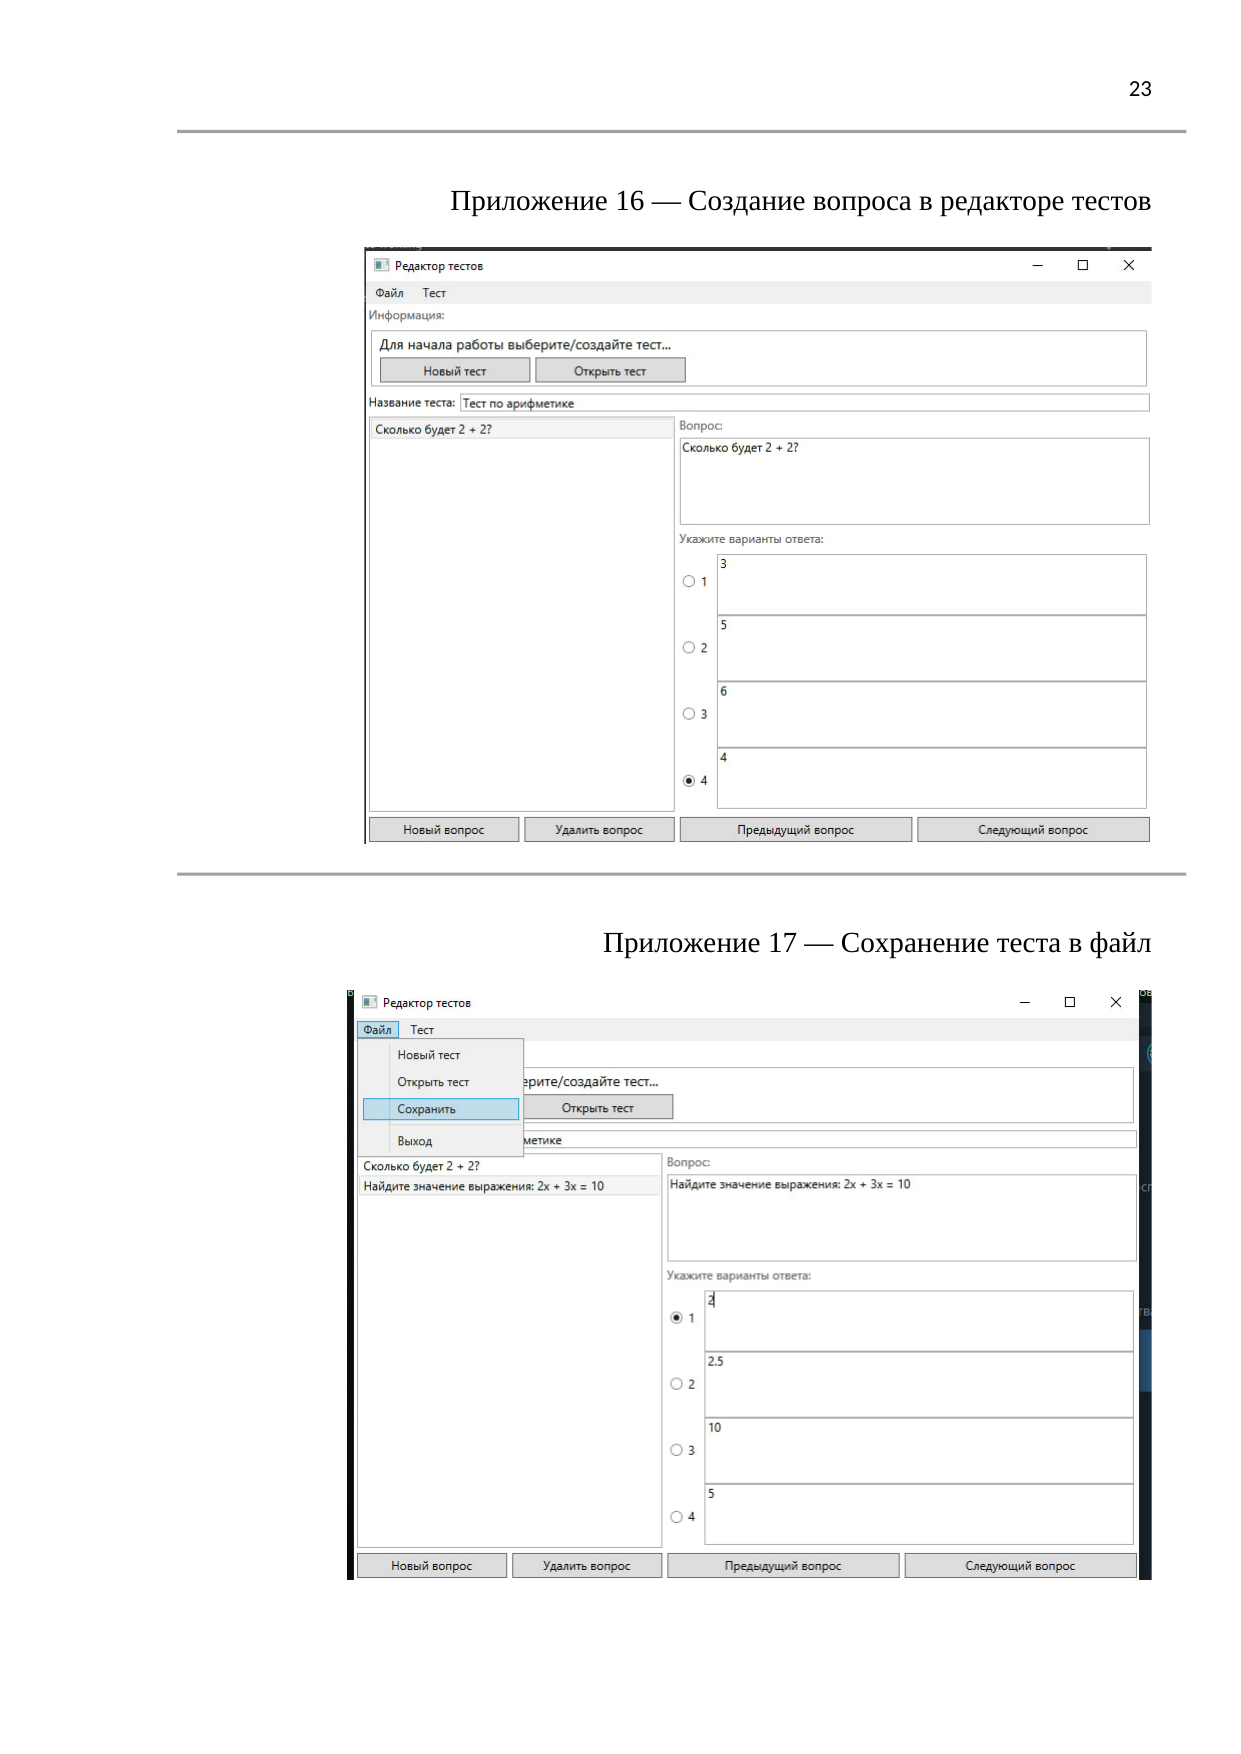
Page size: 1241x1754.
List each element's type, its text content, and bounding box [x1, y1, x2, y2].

picture [364, 247, 1152, 844]
picture [347, 990, 1152, 1580]
text Приложение 17 — Сохранение теста в файл [177, 926, 1152, 959]
text Приложение 16 — Создание вопроса в редакторе тестов [177, 183, 1152, 216]
